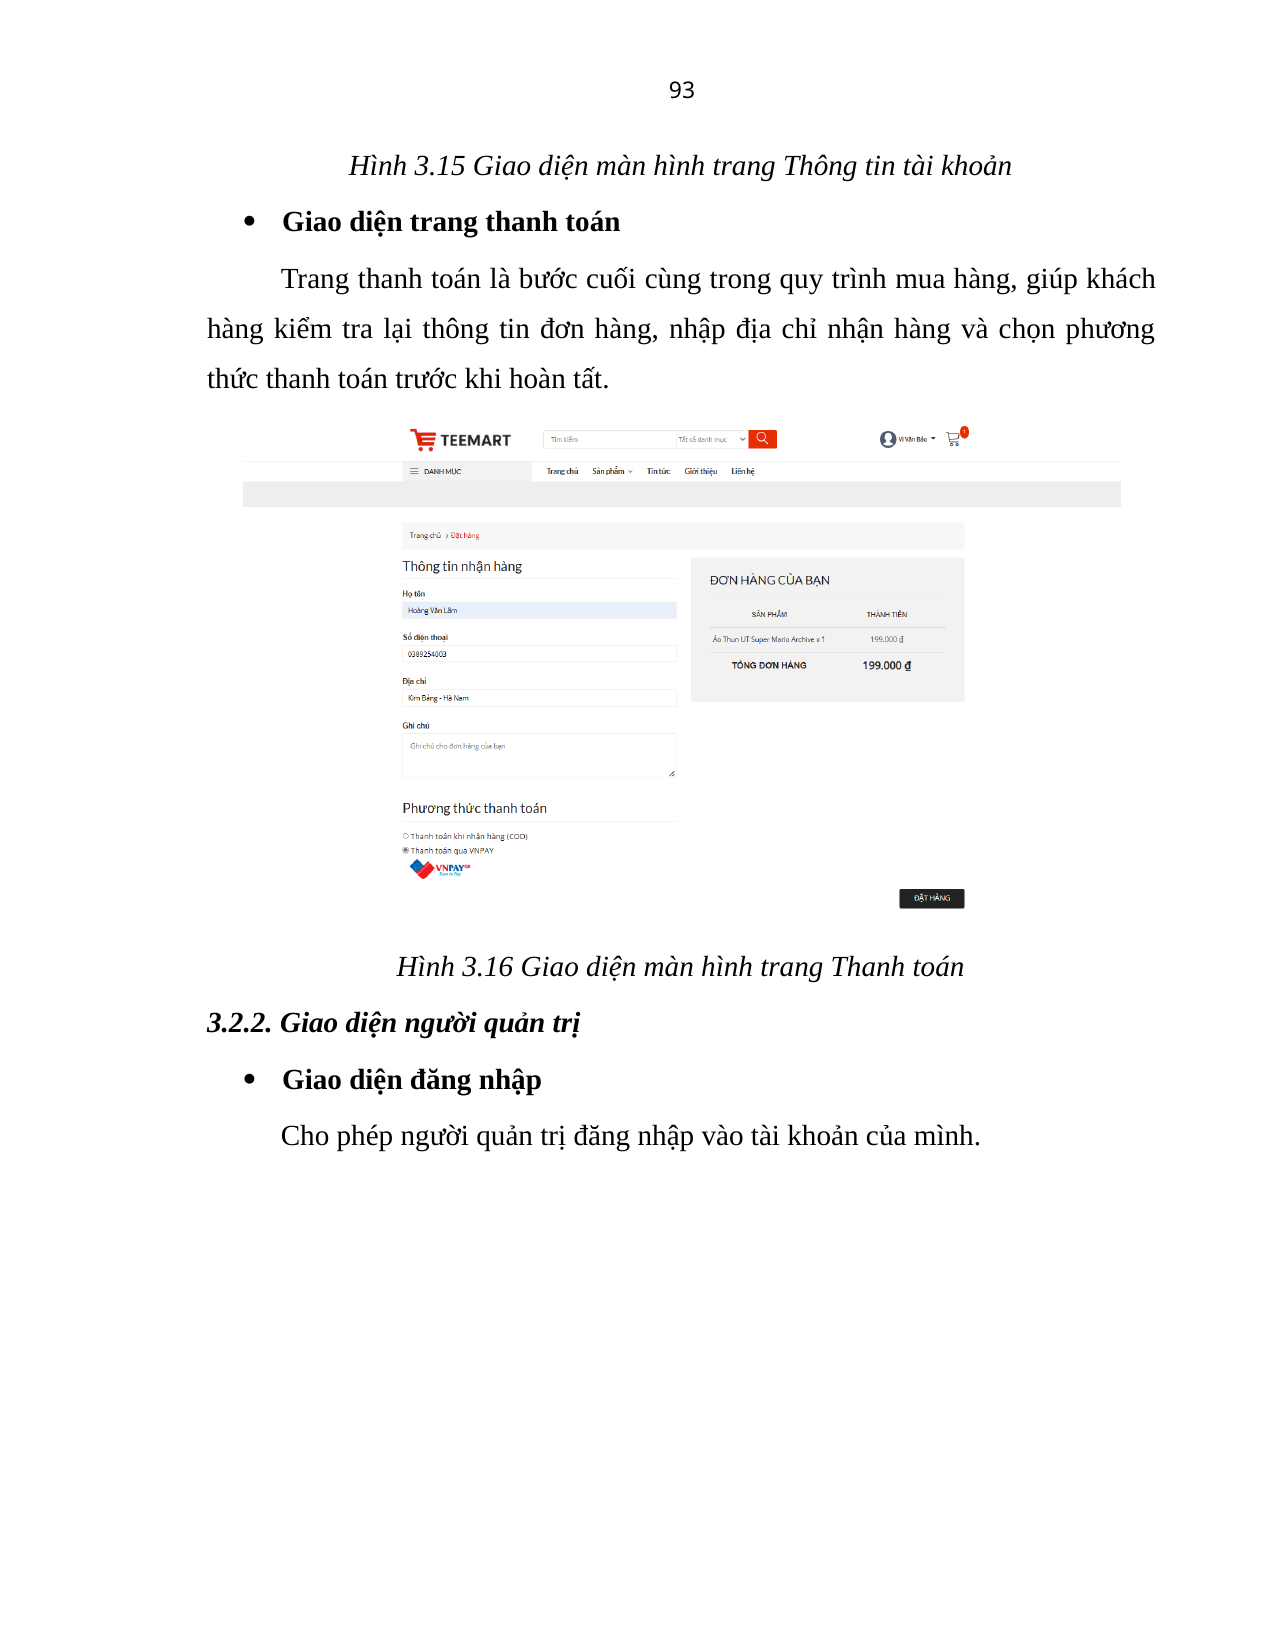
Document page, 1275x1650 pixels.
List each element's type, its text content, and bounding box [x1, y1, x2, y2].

picture [242, 418, 1121, 927]
list Giao diện trang thanh toán [244, 204, 1157, 238]
list Giao diện đăng nhập [244, 1062, 1157, 1096]
text Hình 3.15 Giao diện màn hình trang Thông tin tài khoản [207, 148, 1157, 181]
subtitle 3.2.2. Giao diện người quản trị [207, 1005, 1157, 1039]
text Hình 3.16 Giao diện màn hình trang Thanh toán [207, 949, 1157, 982]
text Cho phép người quản trị đăng nhập vào tài khoản của mình. [207, 1118, 1157, 1202]
text Trang thanh toán là bước cuối cùng trong quy trình mua hàng, giúp khách hàng kiểm tra lại thông tin đơn hàng, nhập địa chỉ nhận hàng và chọn phương thức thanh toán trước khi hoàn tất. [207, 261, 1157, 395]
